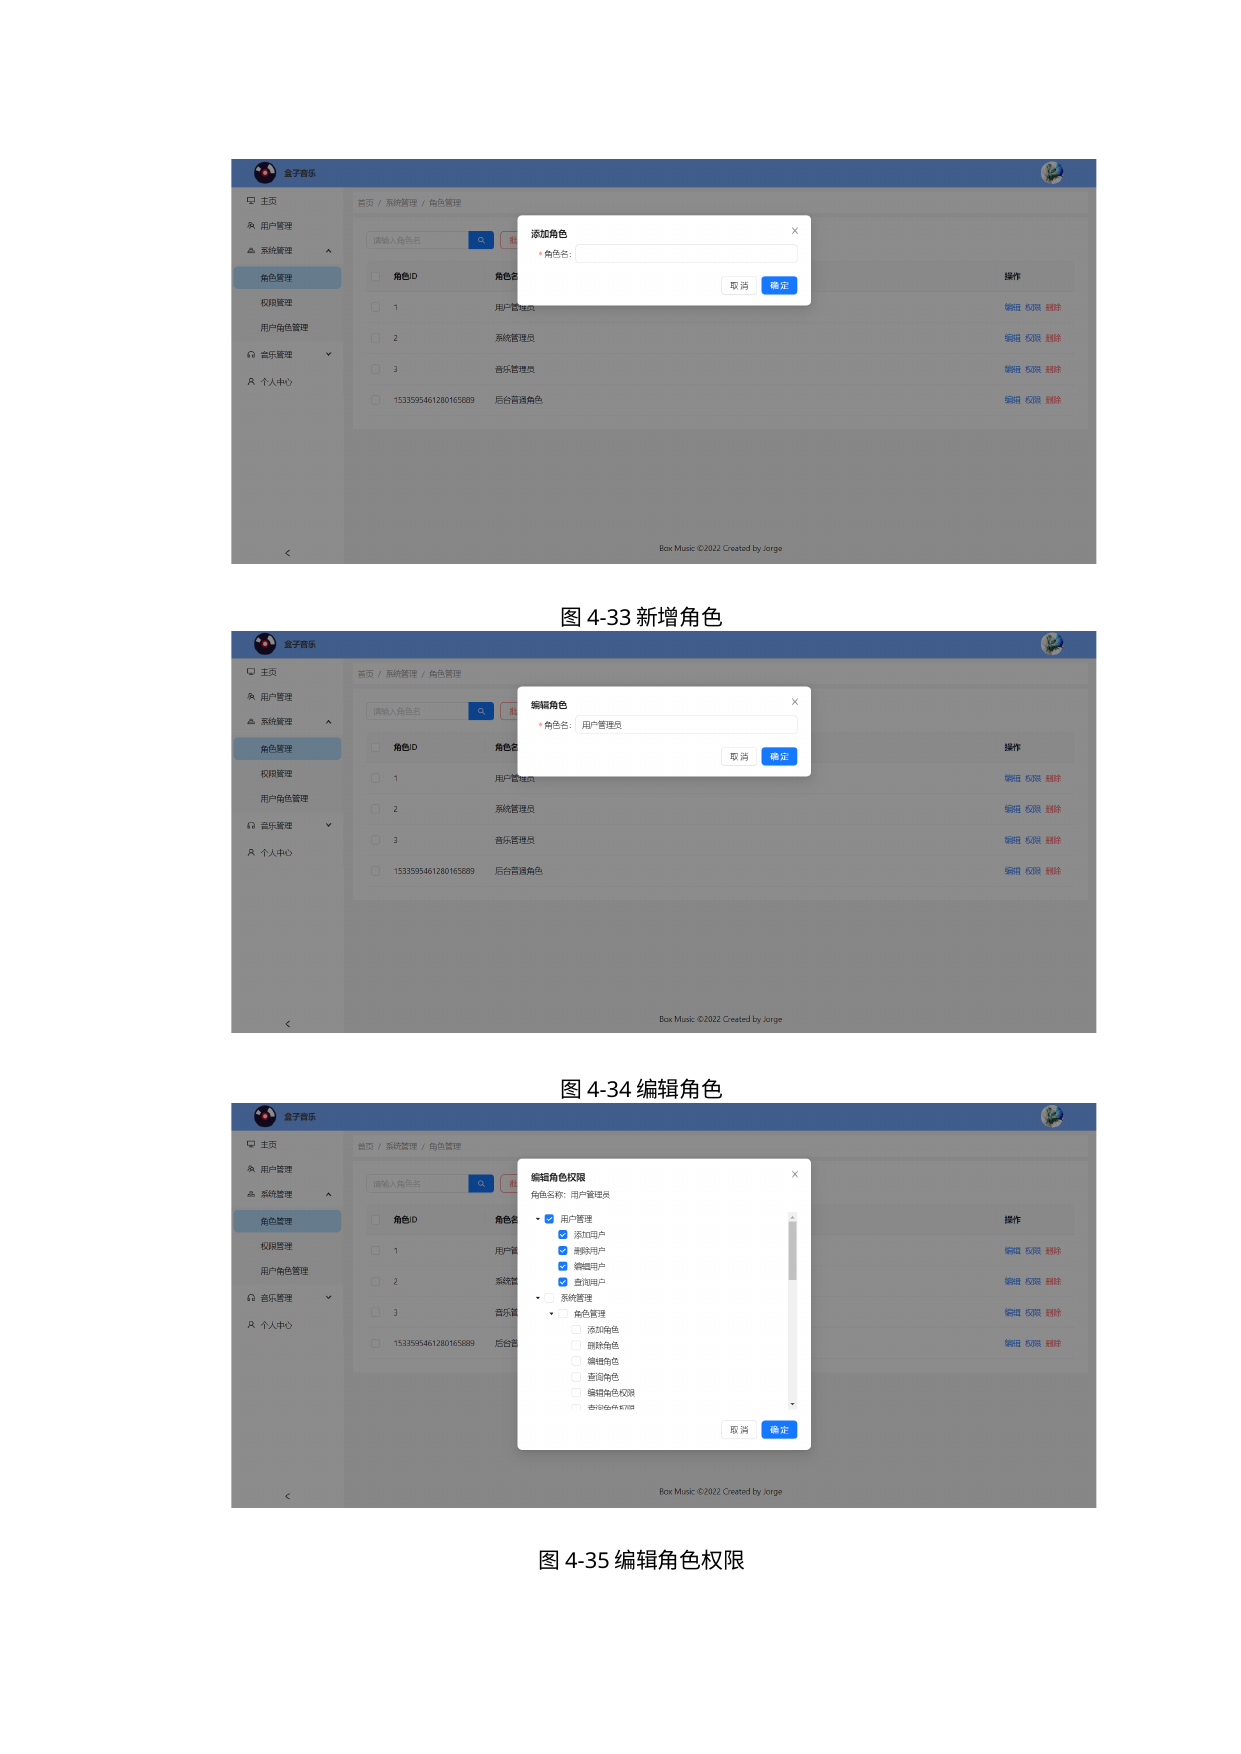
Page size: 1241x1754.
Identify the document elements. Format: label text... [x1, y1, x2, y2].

picture [231, 159, 1097, 564]
text 图4-33新增角色 [187, 599, 1053, 632]
text 图4-35编辑角色权限 [187, 1543, 1053, 1576]
text 图4-34编辑角色 [187, 1071, 1053, 1104]
picture [231, 631, 1097, 1033]
picture [231, 1103, 1097, 1508]
